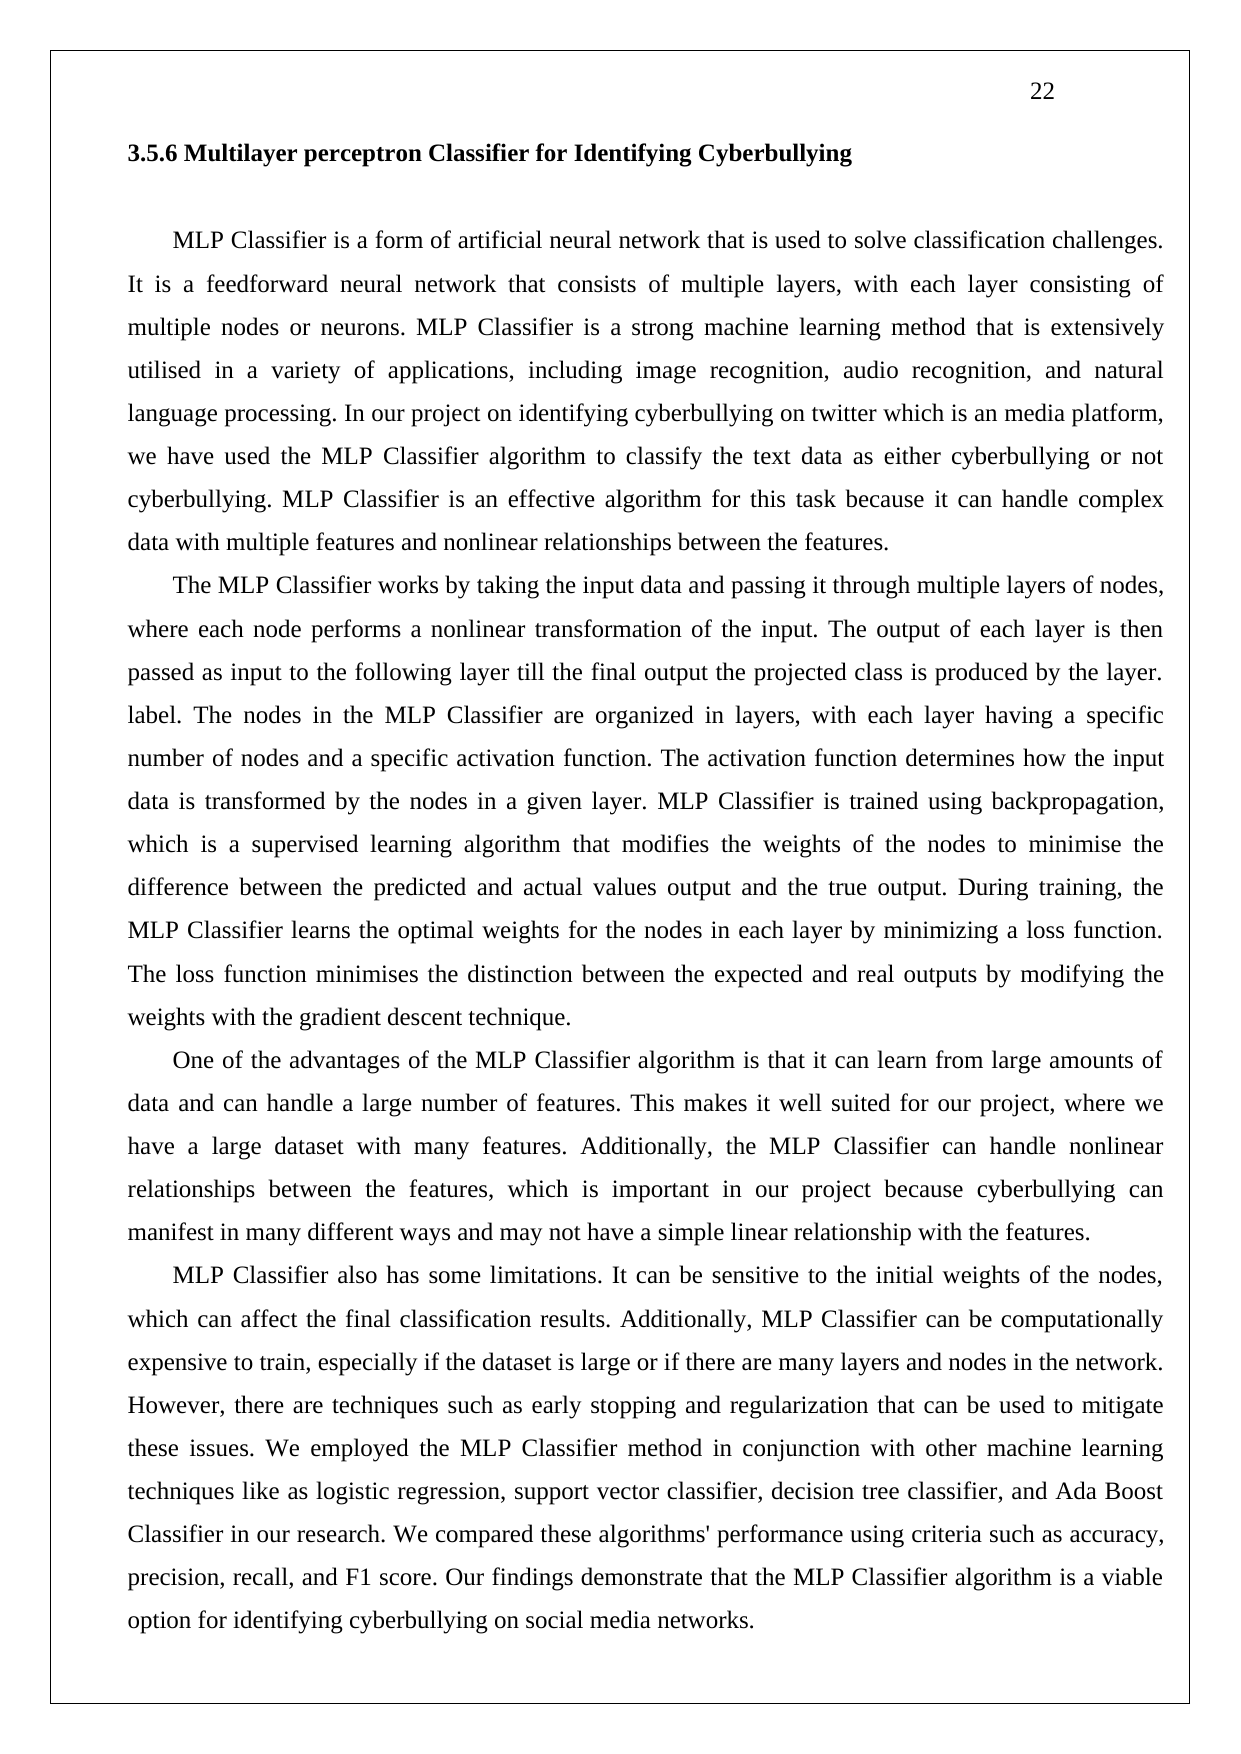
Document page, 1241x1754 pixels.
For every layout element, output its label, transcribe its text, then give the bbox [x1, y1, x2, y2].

subtitle 3.5.6 Multilayer perceptron Classifier for Identifying Cyberbullying [76, 138, 1157, 167]
text The MLP Classifier works by taking the input data and passing it through multiple layers of nodes, where each node performs a nonlinear transformation of the input. The output of each layer is then passed as input to the following layer till the final output the projected class is produced by the layer. label. The nodes in the MLP Classifier are organized in layers, with each layer having a specific number of nodes and a specific activation function. The activation function determines how the input data is transformed by the nodes in a given layer. MLP Classifier is trained using backpropagation, which is a supervised learning algorithm that modifies the weights of the nodes to minimise the difference between the predicted and actual values output and the true output. During training, the MLP Classifier learns the optimal weights for the nodes in each layer by minimizing a loss function. The loss function minimises the distinction between the expected and real outputs by modifying the weights with the gradient descent technique. [127, 571, 1165, 1031]
text MLP Classifier also has some limitations. It can be sensitive to the initial weights of the nodes, which can affect the final classification results. Additionally, MLP Classifier can be computationally expensive to train, especially if the dataset is large or if there are many layers and nodes in the network. However, there are techniques such as early stopping and regularization that can be used to mitigate these issues. We employed the MLP Classifier method in conjunction with other machine learning techniques like as logistic regression, support vector classifier, decision tree classifier, and Ada Boost Classifier in our research. We compared these algorithms' performance using criteria such as accuracy, precision, recall, and F1 score. Our findings demonstrate that the MLP Classifier algorithm is a viable option for identifying cyberbullying on social media networks. [127, 1261, 1165, 1634]
text One of the advantages of the MLP Classifier algorithm is that it can learn from large amounts of data and can handle a large number of features. This makes it well suited for our project, where we have a large dataset with many features. Additionally, the MLP Classifier can handle nonlinear relationships between the features, which is important in our project because cyberbullying can manifest in many different ways and may not have a simple linear relationship with the features. [127, 1045, 1165, 1246]
text MLP Classifier is a form of artificial neural network that is used to solve classification challenges. It is a feedforward neural network that consists of multiple layers, with each layer consisting of multiple nodes or neurons. MLP Classifier is a strong machine learning method that is extensively utilised in a variety of applications, including image recognition, audio recognition, and natural language processing. In our project on identifying cyberbullying on twitter which is an media platform, we have used the MLP Classifier algorithm to classify the text data as either cyberbullying or not cyberbullying. MLP Classifier is an effective algorithm for this task because it can handle complex data with multiple features and nonlinear relationships between the features. [127, 226, 1165, 556]
